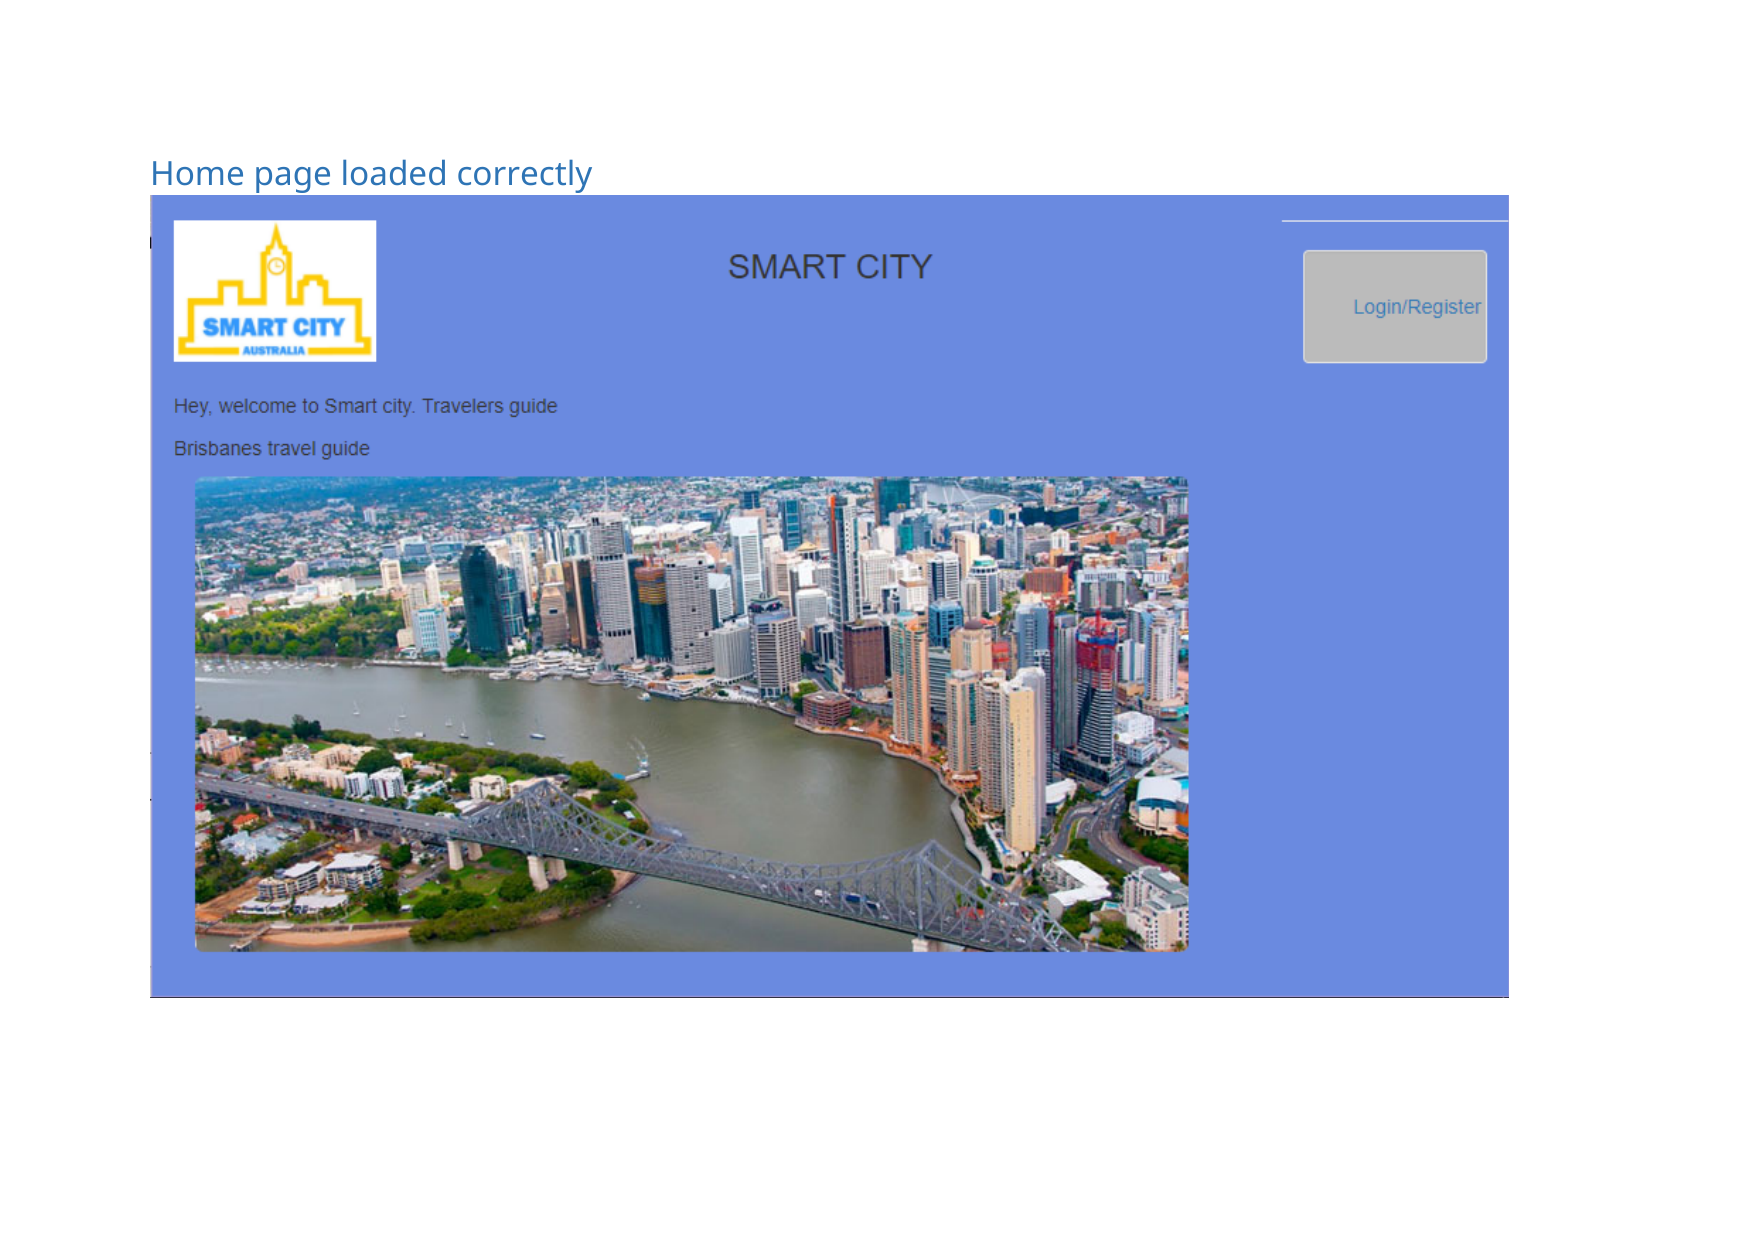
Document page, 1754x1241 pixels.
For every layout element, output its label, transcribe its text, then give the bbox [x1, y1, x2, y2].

subtitle Home page loaded correctly [150, 150, 1604, 195]
picture [150, 195, 1509, 998]
